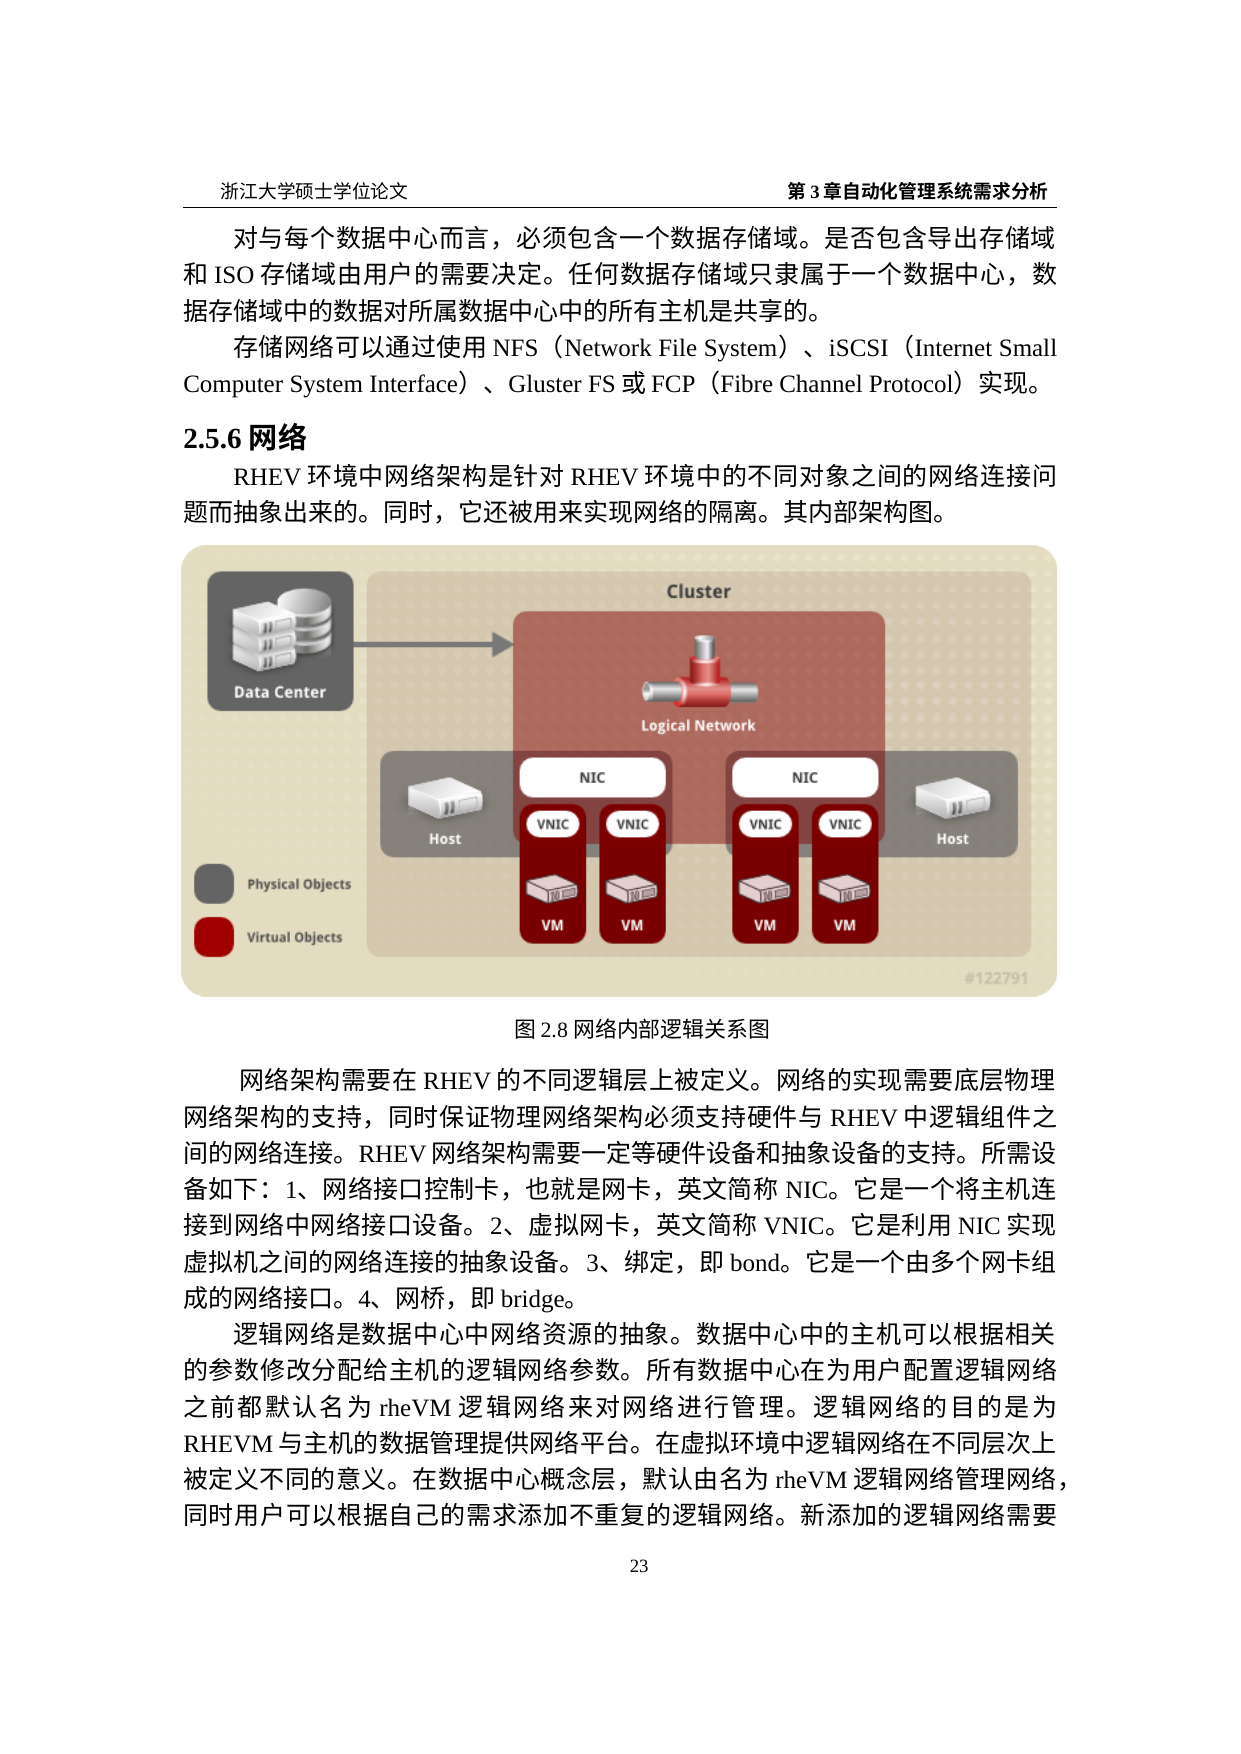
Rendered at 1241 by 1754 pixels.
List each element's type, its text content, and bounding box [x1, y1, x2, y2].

text 图2.8 网络内部逻辑关系图 [183, 997, 1057, 1044]
picture [181, 545, 1058, 997]
text 存储网络可以通过使用NFS（Network File System）、iSCSI（Internet Small Computer System Interface）、Gluster FS或FCP（Fibre Channel Protocol）实现。 [183, 327, 1057, 400]
text 网络架构需要在RHEV的不同逻辑层上被定义。网络的实现需要底层物理网络架构的支持，同时保证物理网络架构必须支持硬件与RHEV中逻辑组件之间的网络连接。RHEV网络架构需要一定等硬件设备和抽象设备的支持。所需设备如下：1、网络接口控制卡，也就是网卡，英文简称NIC。它是一个将主机连接到网络中网络接口设备。2、虚拟网卡，英文简称VNIC。它是利用NIC实现虚拟机之间的网络连接的抽象设备。3、绑定，即bond。它是一个由多个网卡组成的网络接口。4、网桥，即bridge。 [183, 1061, 1057, 1314]
text RHEV环境中网络架构是针对RHEV环境中的不同对象之间的网络连接问题而抽象出来的。同时，它还被用来实现网络的隔离。其内部架构图。 [183, 457, 1057, 529]
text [183, 1314, 1057, 1532]
text 对与每个数据中心而言，必须包含一个数据存储域。是否包含导出存储域和ISO存储域由用户的需要决定。任何数据存储域只隶属于一个数据中心，数据存储域中的数据对所属数据中心中的所有主机是共享的。 [183, 218, 1057, 327]
subtitle 网络 [183, 414, 1057, 457]
